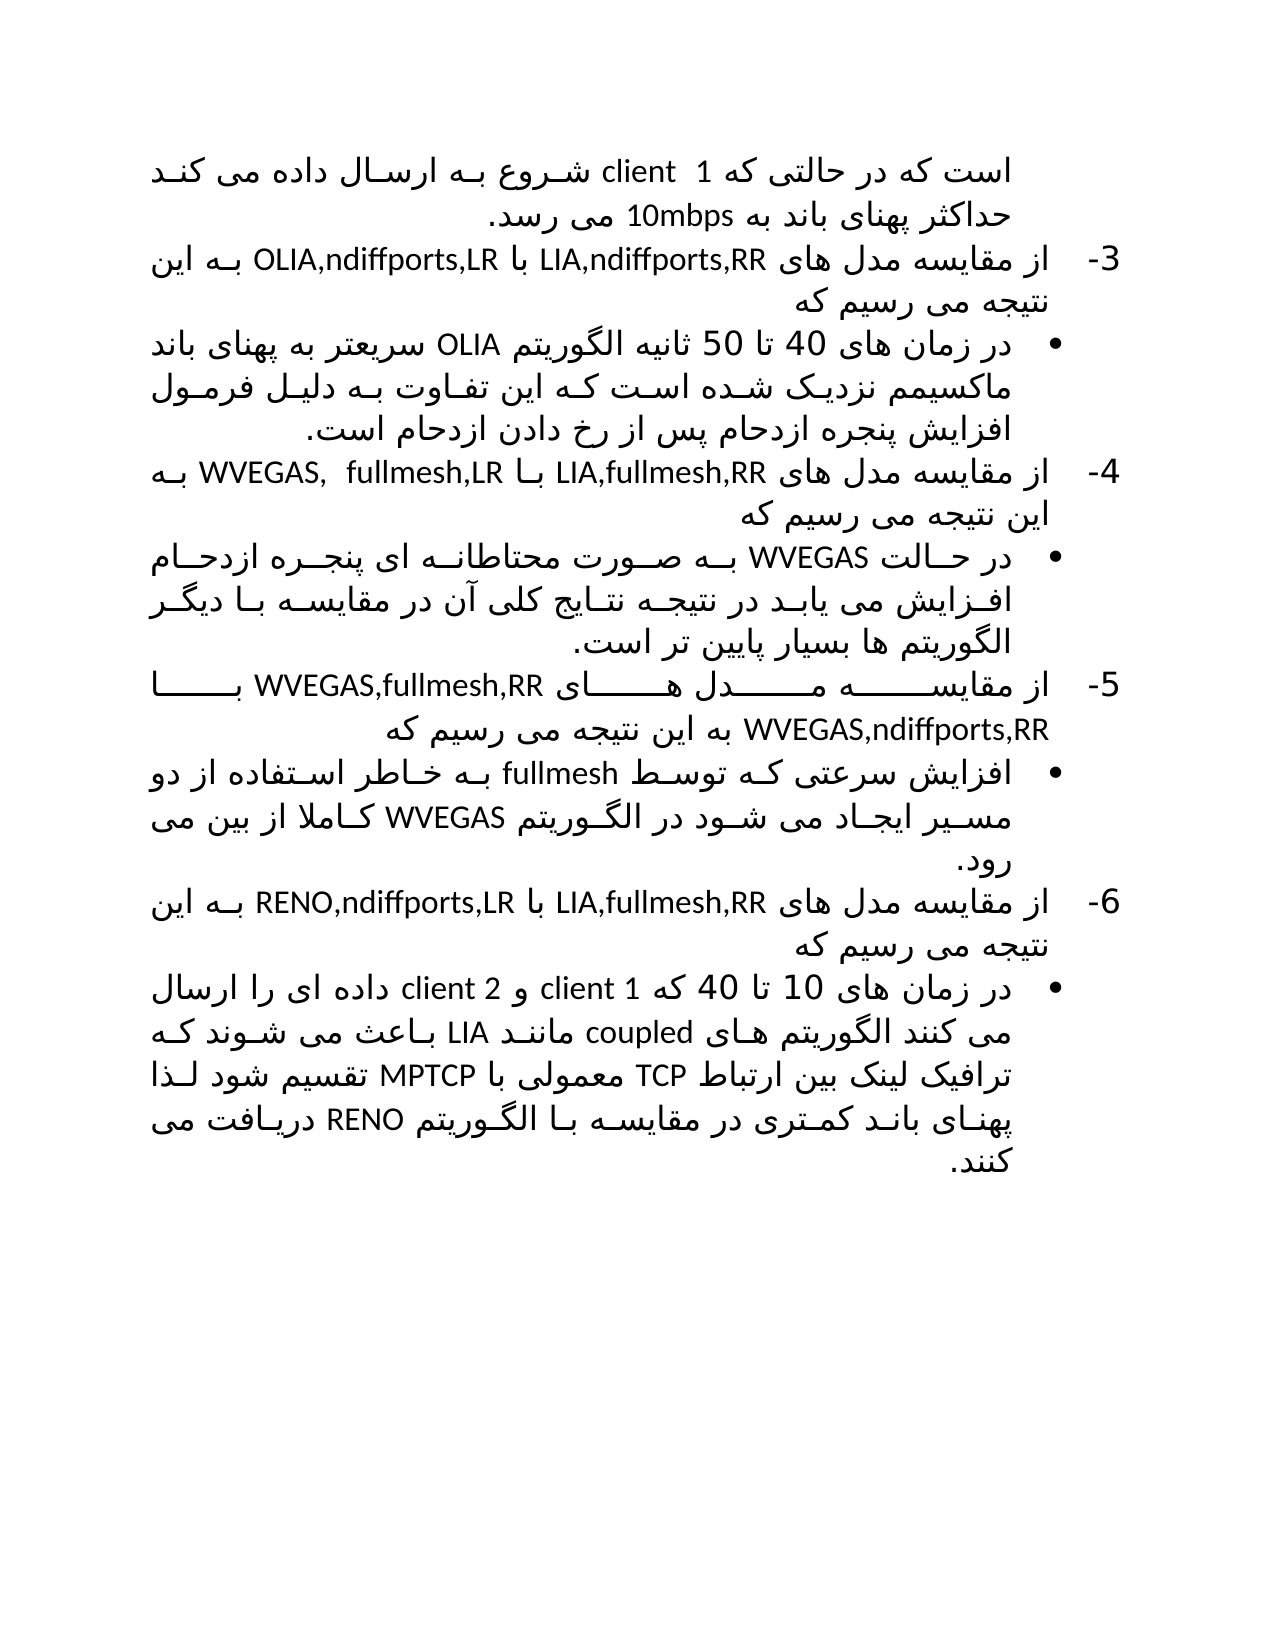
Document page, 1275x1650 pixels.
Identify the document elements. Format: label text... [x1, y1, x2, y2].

list از مقایسه مدل های LIA,fullmesh,RR با WVEGAS, fullmesh,LR به این نتیجه می رسیم که [150, 451, 1087, 533]
list از مقایسه مدل های LIA,fullmesh,RR با RENO,ndiffports,LR به این نتیجه می رسیم که [150, 881, 1087, 964]
list در حالت WVEGAS به صورت محتاطانه ای پنجره ازدحام افزایش می یابد در نتیجه نتایج کلی آن در مقایسه با دیگر الگوریتم ها بسیار پایین تر است. [150, 536, 1050, 661]
list از مقایسه مدل های LIA,ndiffports,RR با OLIA,ndiffports,LR به این نتیجه می رسیم که [150, 238, 1087, 320]
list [150, 150, 1050, 234]
list در زمان های 40 تا 50 ثانیه الگوریتم OLIA سریعتر به پهنای باند ماکسیمم نزدیک شده است که این تفاوت به دلیل فرمول افزایش پنجره ازدحام پس از رخ دادن ازدحام است. [150, 323, 1050, 448]
list از مقایسه مدل های WVEGAS,fullmesh,RR با WVEGAS,ndiffports,RR به این نتیجه می رسیم که [150, 664, 1087, 749]
list افزایش سرعتی که توسط fullmesh به خاطر استفاده از دو مسیر ایجاد می شود در الگوریتم WVEGAS کاملا از بین می رود. [150, 752, 1050, 878]
list در زمان های 10 تا 40 که client 1 و client 2 داده ای را ارسال می کنند الگوریتم های coupled مانند LIA باعث می شوند که ترافیک لینک بین ارتباط TCP معمولی با MPTCP تقسیم شود لذا پهنای باند کمتری در مقایسه با الگوریتم RENO دریافت می کنند. [150, 967, 1050, 1181]
